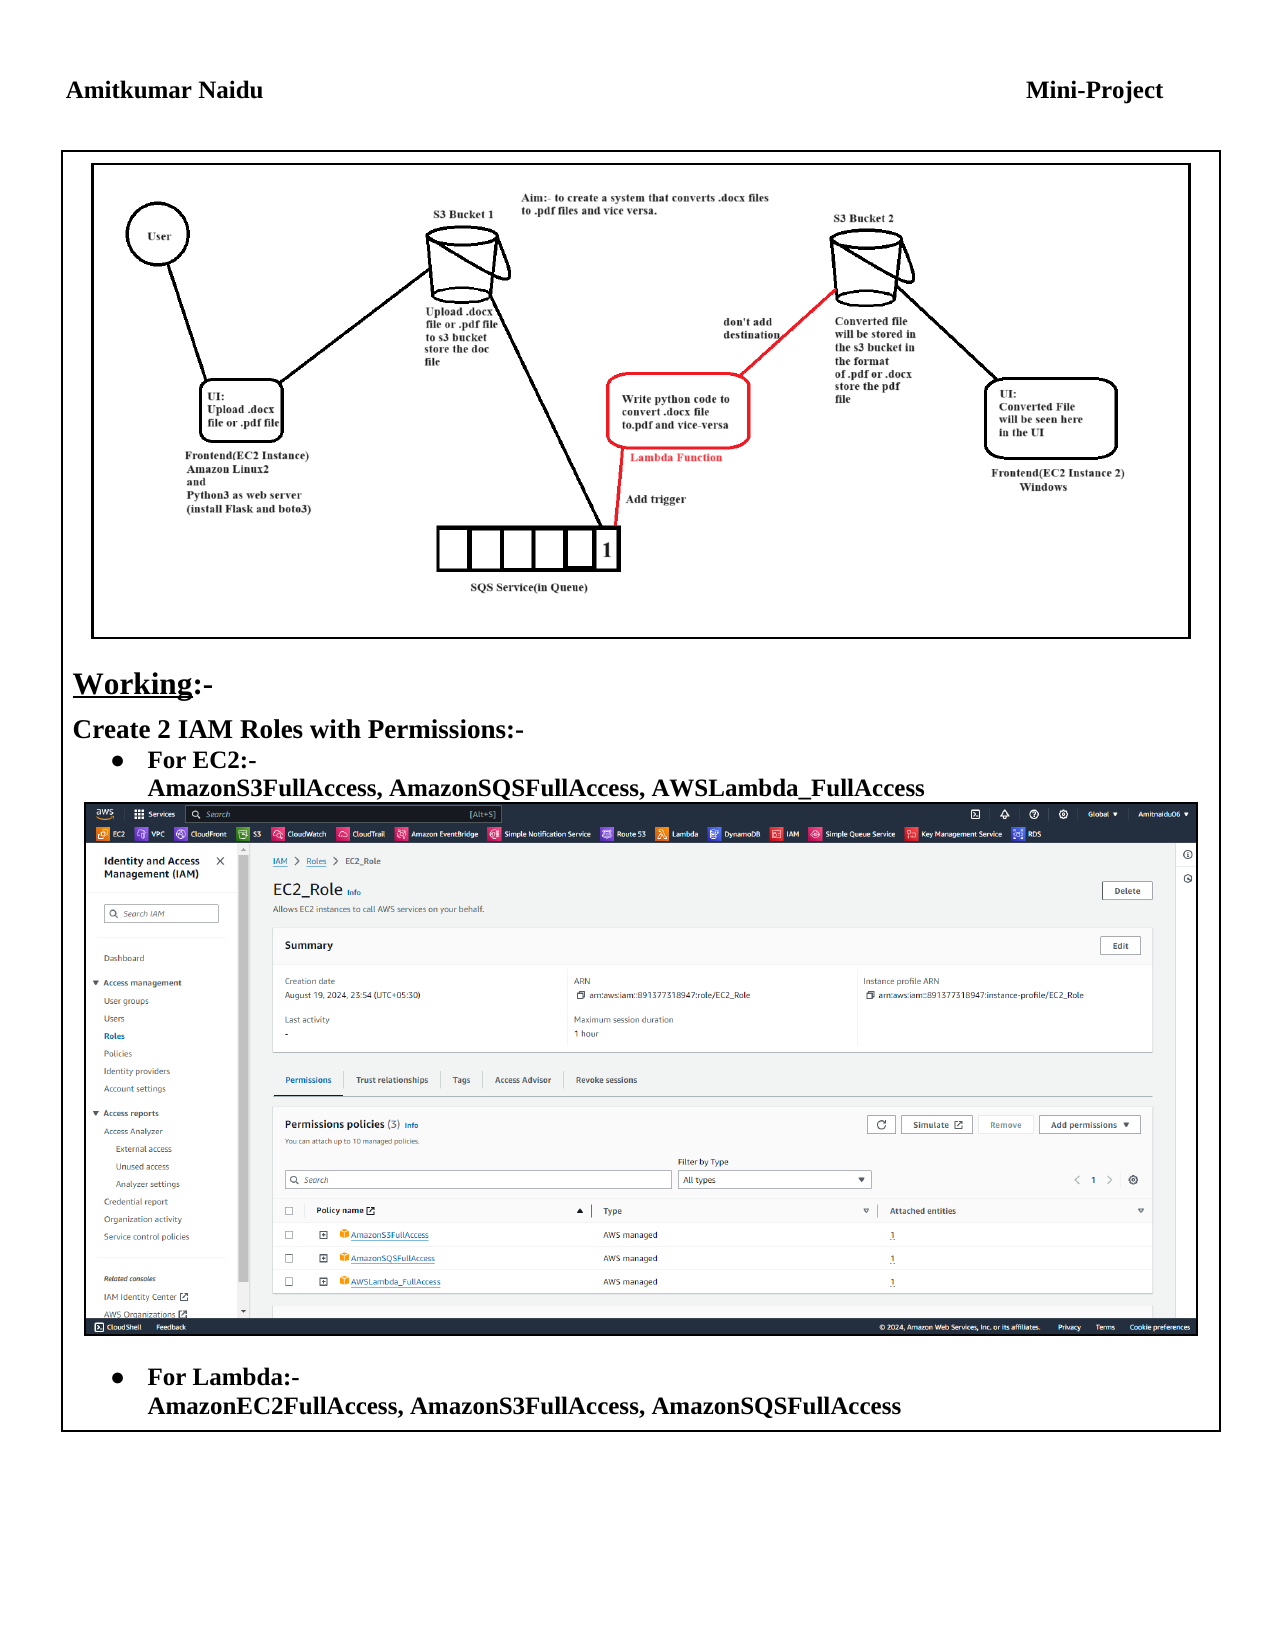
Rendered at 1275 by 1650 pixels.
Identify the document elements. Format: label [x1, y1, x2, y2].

picture [94, 165, 1188, 637]
table_header [63, 152, 1219, 1430]
picture [86, 804, 1196, 1334]
